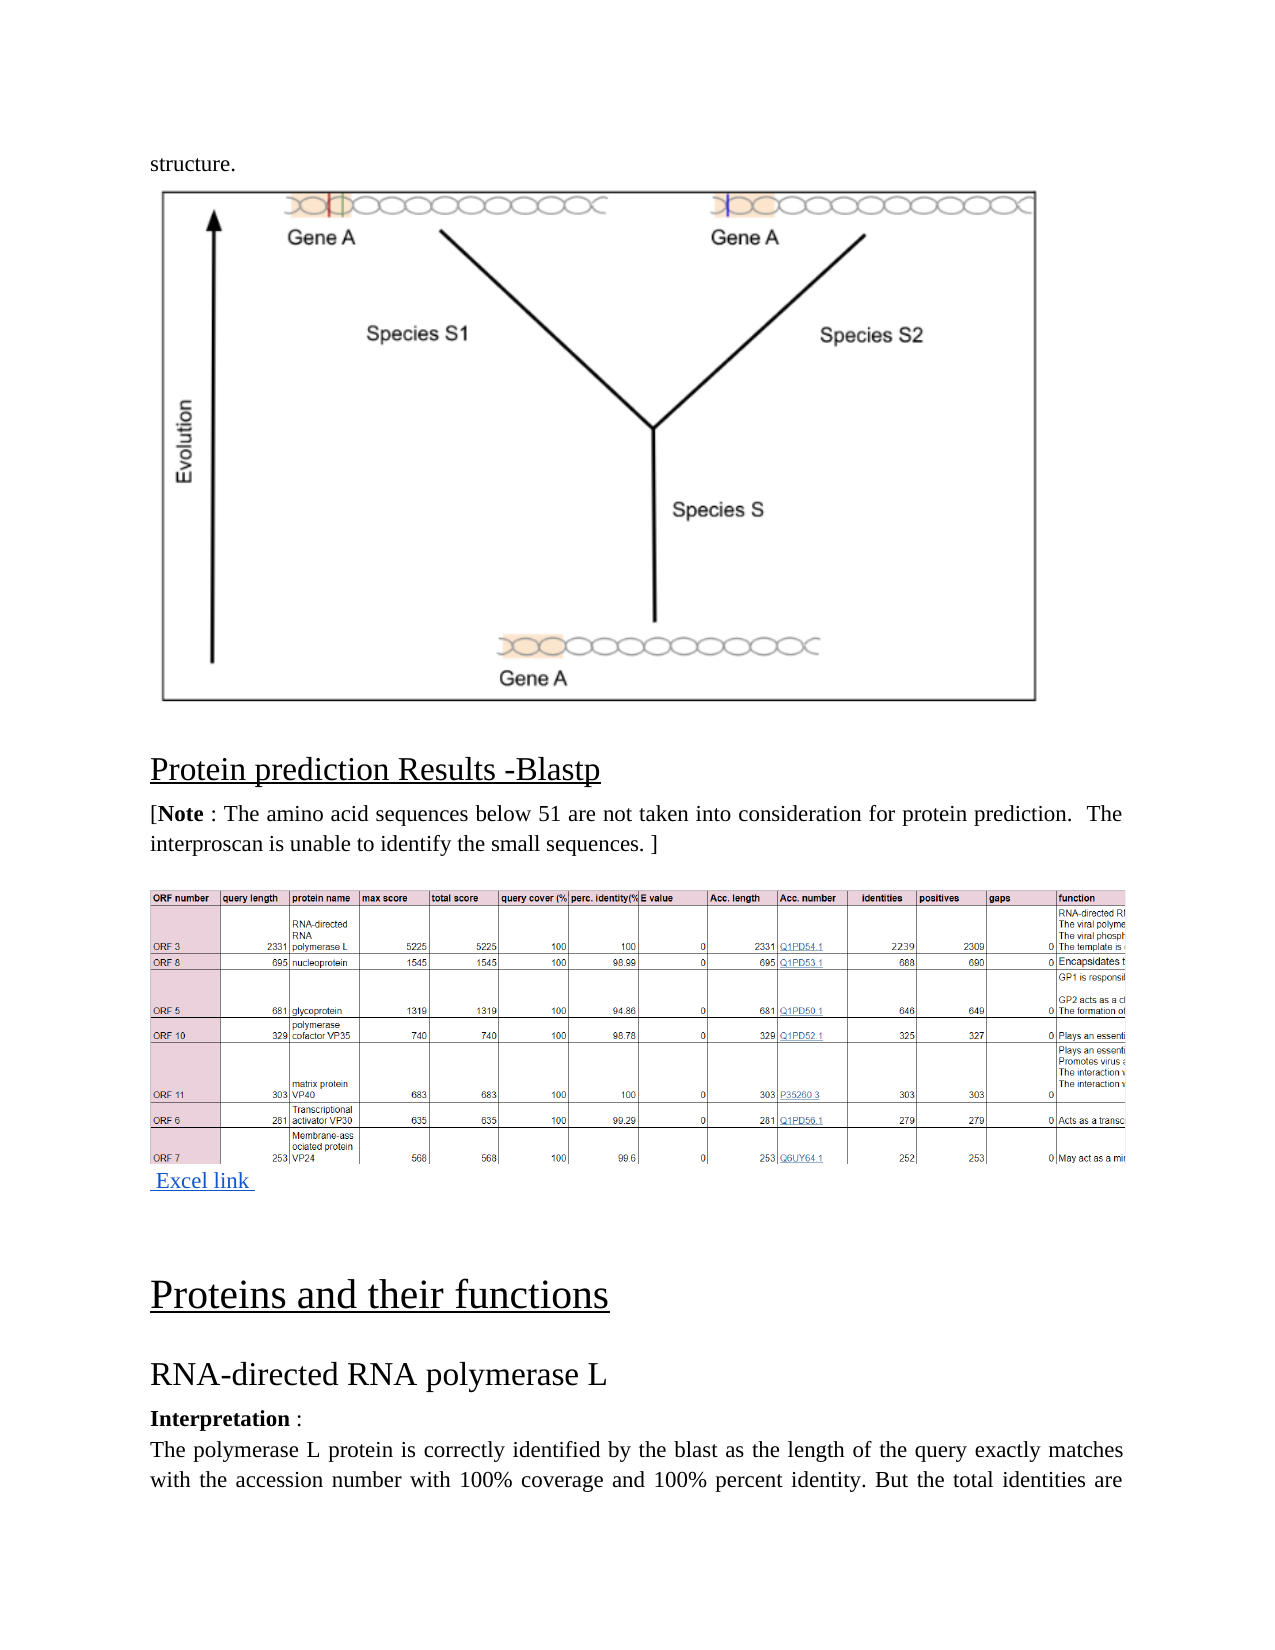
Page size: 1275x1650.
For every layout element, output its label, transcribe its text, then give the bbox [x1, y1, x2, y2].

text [150, 1436, 1125, 1492]
subtitle RNA-directed RNA polymerase L [150, 1354, 1125, 1393]
text Interpretation : [150, 1405, 1125, 1432]
text Excel link [150, 1167, 1125, 1193]
subtitle Proteins and their functions [150, 1269, 1125, 1317]
picture [150, 890, 1125, 1164]
subtitle Protein prediction Results -Blastp [150, 749, 1125, 787]
text [Note : The amino acid sequences below 51 are not taken into consideration for protein prediction. The interproscan is unable to identify the small sequences. ] [150, 800, 1125, 856]
picture [150, 180, 1042, 708]
